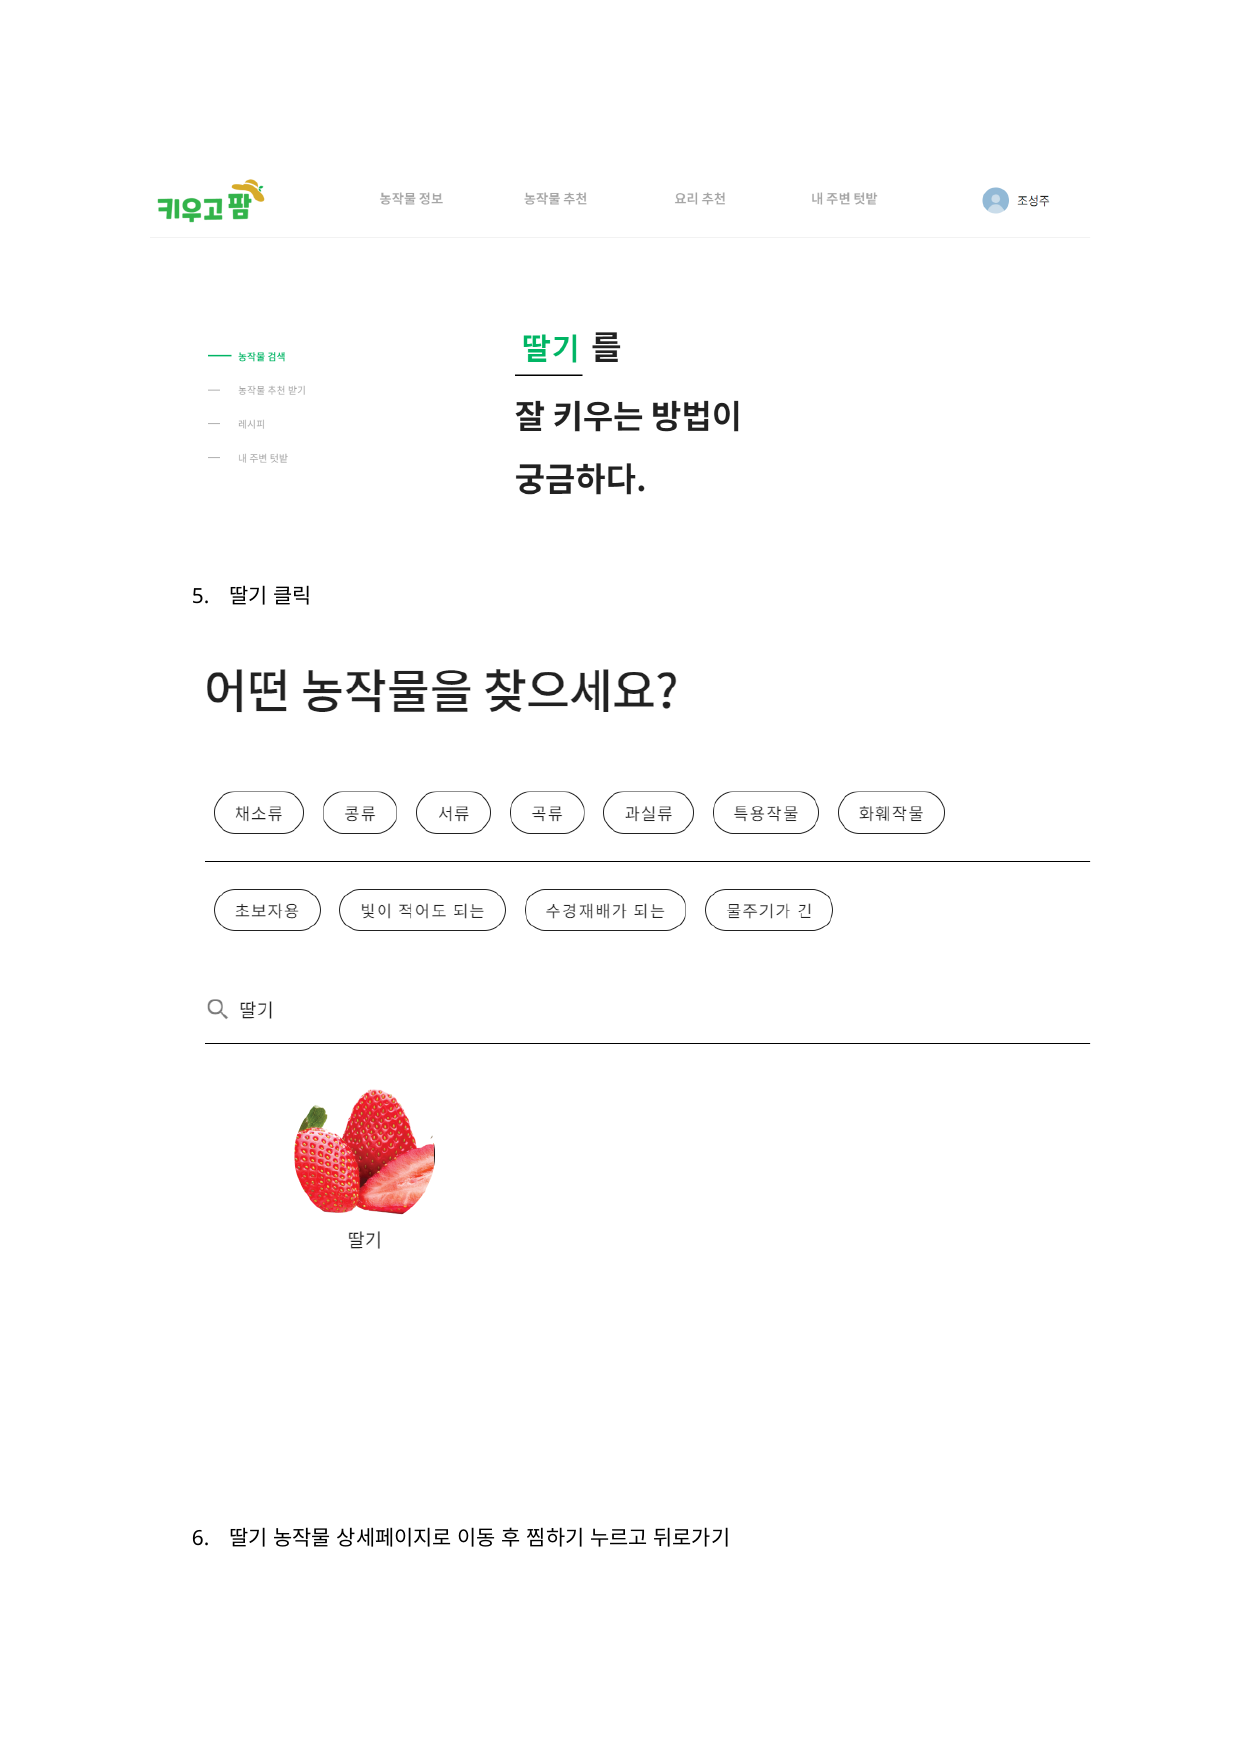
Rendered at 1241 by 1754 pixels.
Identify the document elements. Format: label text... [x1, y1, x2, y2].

picture [150, 628, 1091, 1267]
list 딸기 클릭 [192, 579, 1090, 610]
picture [150, 177, 1091, 561]
list 딸기 농작물 상세페이지로 이동 후 찜하기 누르고 뒤로가기 [192, 1522, 1090, 1552]
